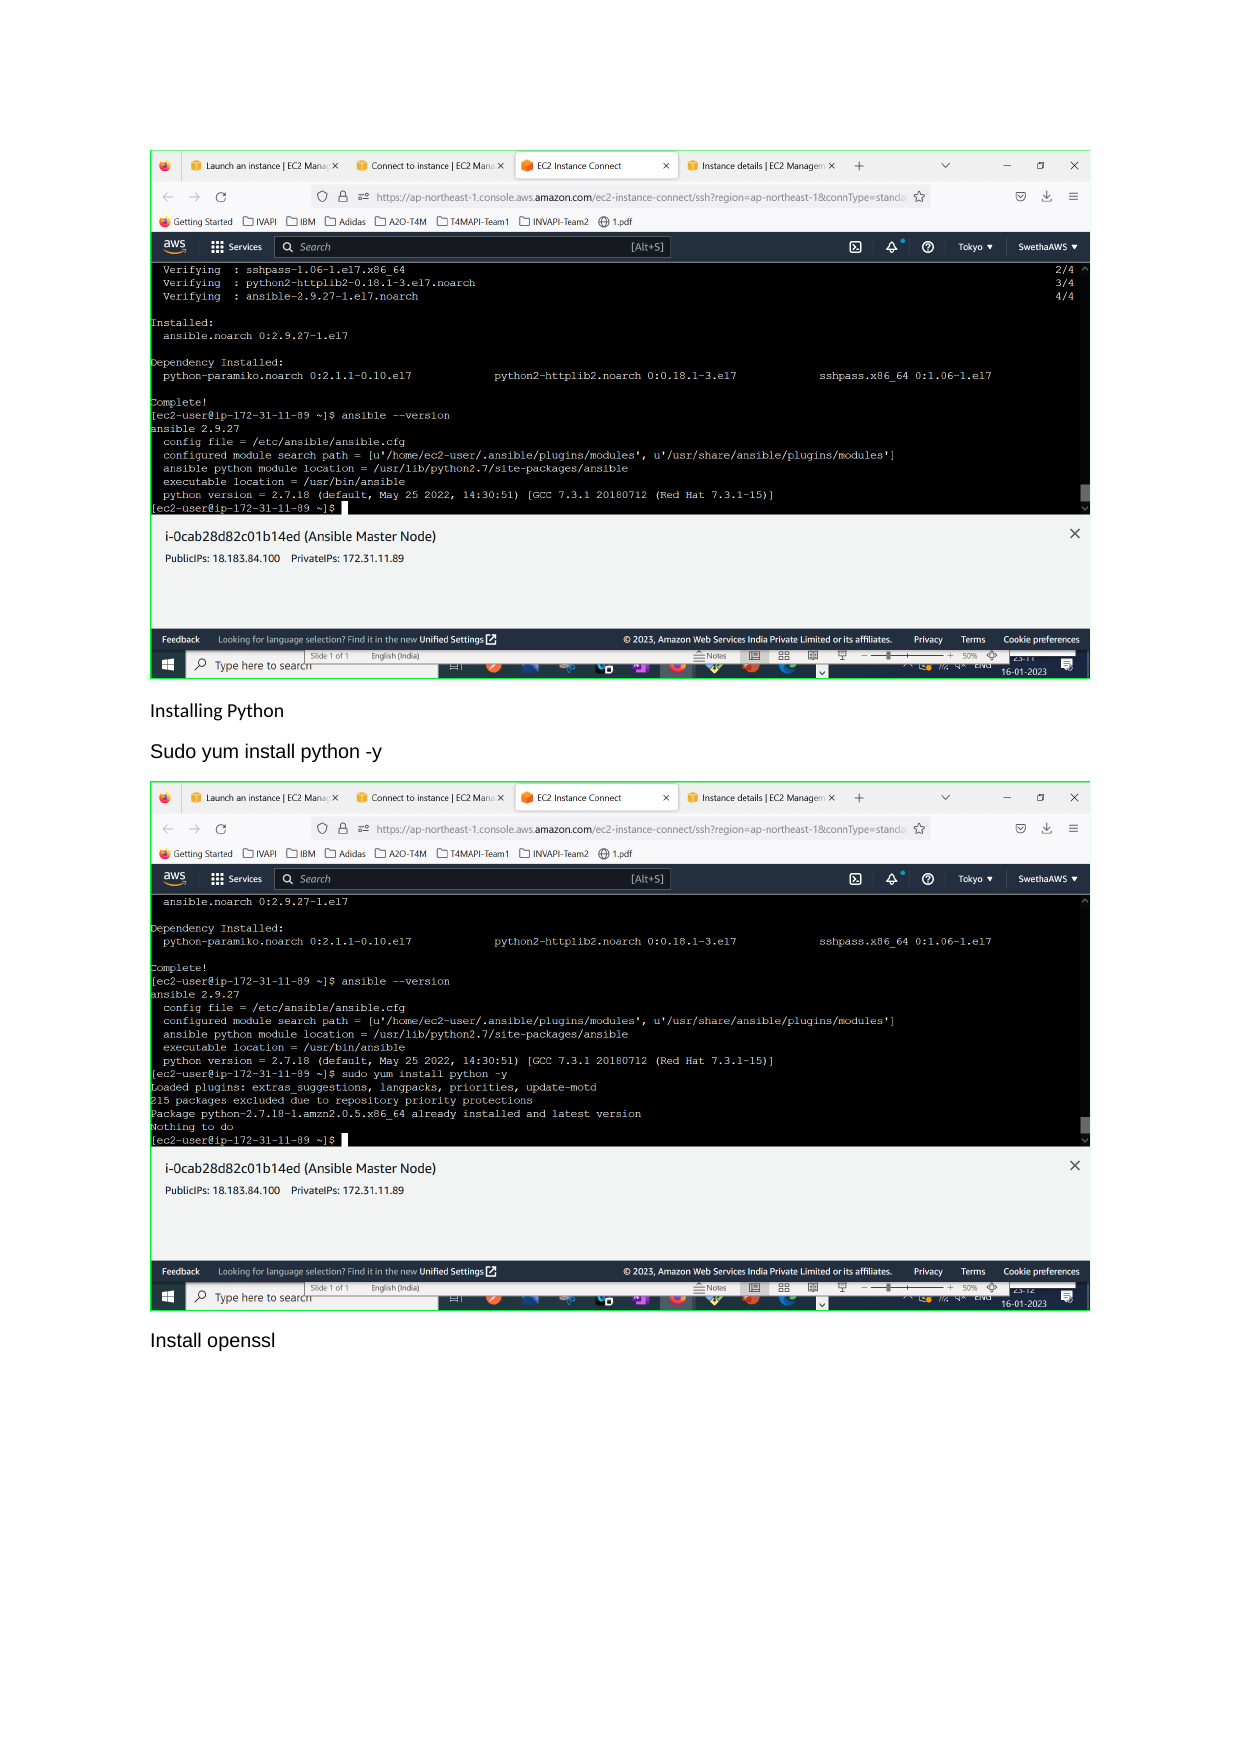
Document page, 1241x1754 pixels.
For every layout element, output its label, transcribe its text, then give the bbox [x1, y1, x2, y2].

text Install openssl [150, 1329, 1090, 1352]
text Sudo yum install python -y [150, 740, 1090, 763]
text Installing Python [150, 698, 1090, 722]
picture [150, 781, 1091, 1311]
picture [150, 150, 1091, 679]
